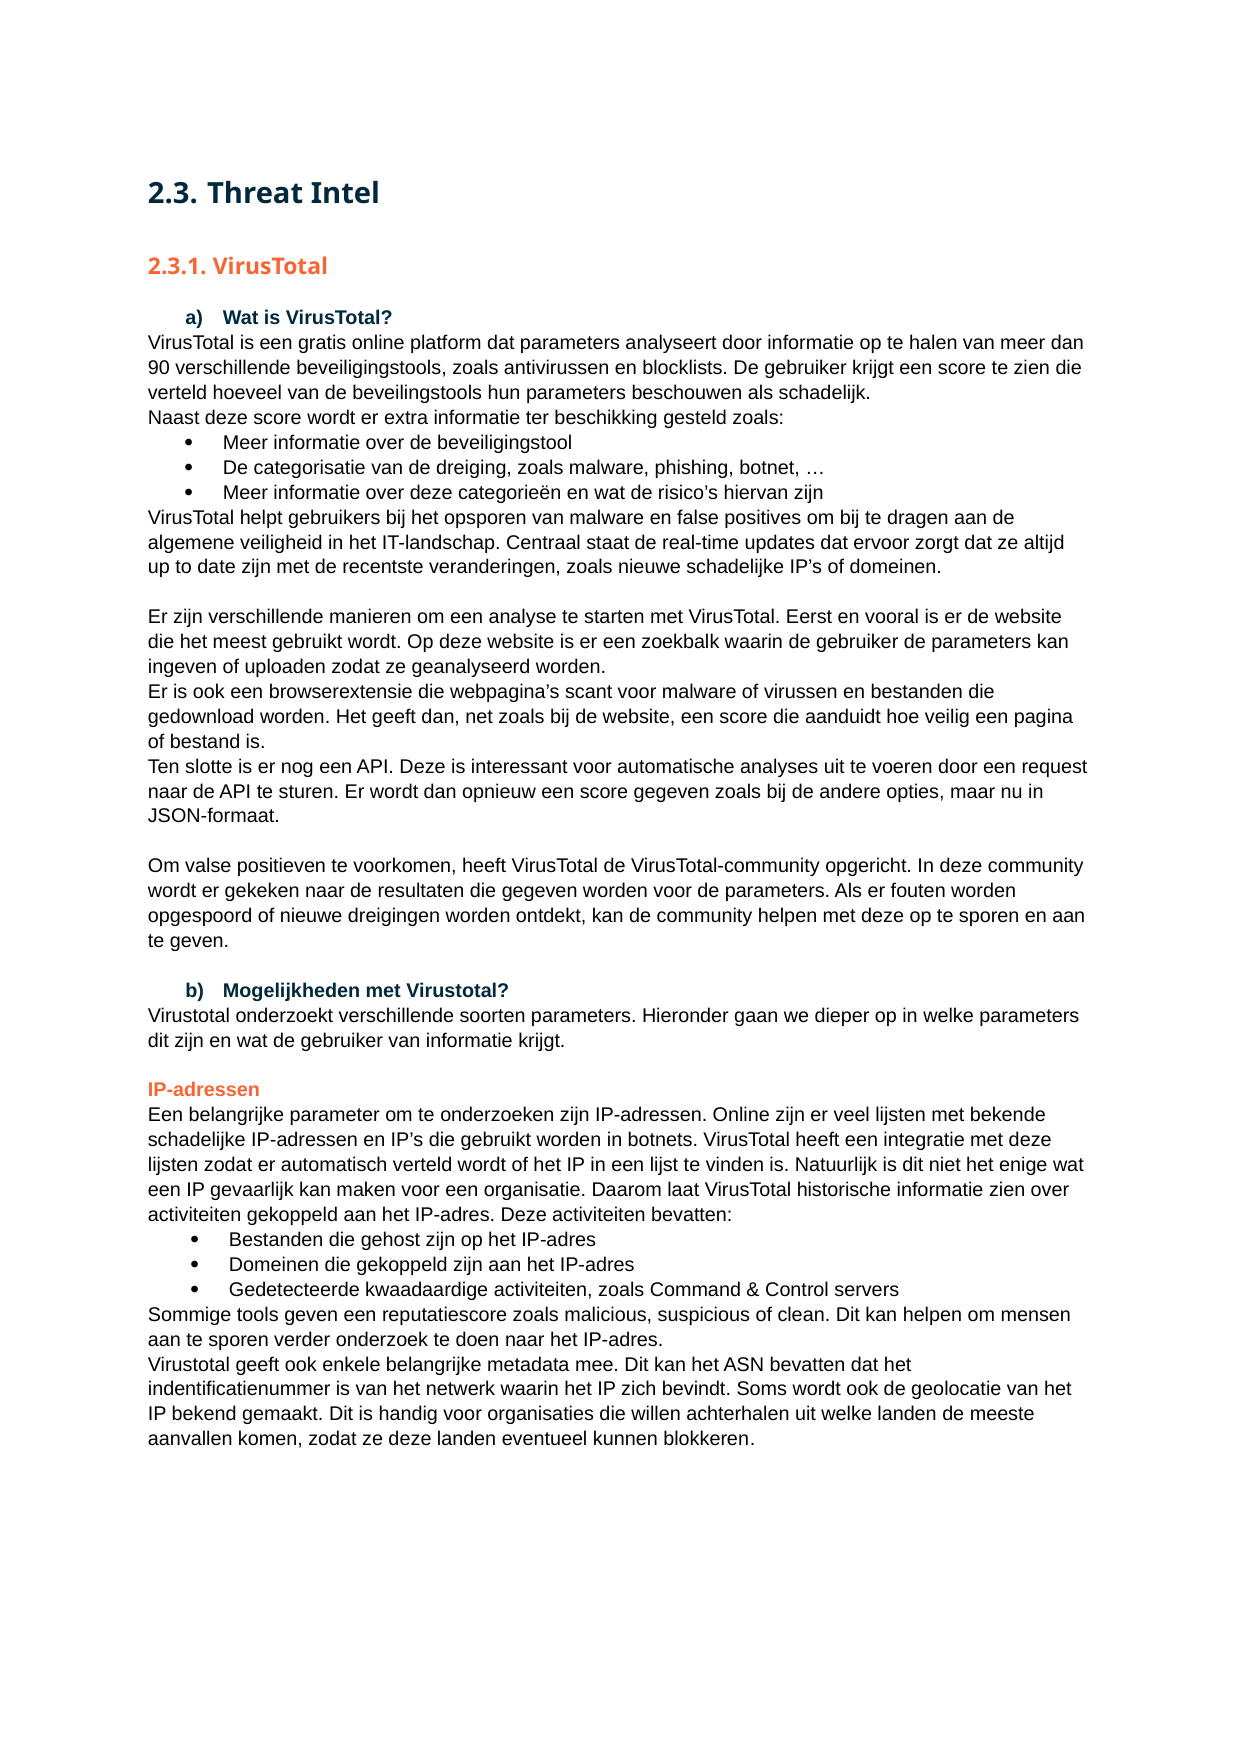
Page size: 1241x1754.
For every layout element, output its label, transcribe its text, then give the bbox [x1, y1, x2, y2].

text Sommige tools geven een reputatiescore zoals malicious, suspicious of clean. Dit kan helpen om mensen aan te sporen verder onderzoek te doen naar het IP-adres. Virustotal geeft ook enkele belangrijke metadata mee. Dit kan het ASN bevatten dat het indentificatienummer is van het netwerk waarin het IP zich bevindt. Soms wordt ook de geolocatie van het IP bekend gemaakt. Dit is handig voor organisaties die willen achterhalen uit welke landen de meeste aanvallen komen, zodat ze deze landen eventueel kunnen blokkeren. [148, 1303, 1092, 1450]
list Meer informatie over de beveiligingstool [185, 431, 1092, 453]
list Bestanden die gehost zijn op het IP-adres [191, 1228, 1092, 1250]
text IP-adressen [148, 1078, 1092, 1101]
list Mogelijkheden met Virustotal? [185, 979, 1092, 1001]
text Een belangrijke parameter om te onderzoeken zijn IP-adressen. Online zijn er veel lijsten met bekende schadelijke IP-adressen en IP’s die gebruikt worden in botnets. VirusTotal heeft een integratie met deze lijsten zodat er automatisch verteld wordt of het IP in een lijst te vinden is. Natuurlijk is dit niet het enige wat een IP gevaarlijk kan maken voor een organisatie. Daarom laat VirusTotal historische informatie zien over activiteiten gekoppeld aan het IP-adres. Deze activiteiten bevatten: [148, 1103, 1092, 1225]
list Meer informatie over deze categorieën en wat de risico’s hiervan zijn [185, 481, 1092, 503]
list Domeinen die gekoppeld zijn aan het IP-adres [191, 1253, 1092, 1275]
text Ten slotte is er nog een API. Deze is interessant voor automatische analyses uit te voeren door een request naar de API te sturen. Er wordt dan opnieuw een score gegeven zoals bij de andere opties, maar nu in JSON-formaat. [148, 754, 1092, 827]
text Virustotal onderzoekt verschillende soorten parameters. Hieronder gaan we dieper op in welke parameters dit zijn en wat de gebruiker van informatie krijgt. [148, 1003, 1092, 1051]
text VirusTotal helpt gebruikers bij het opsporen van malware en false positives om bij te dragen aan de algemene veiligheid in het IT-landschap. Centraal staat de real-time updates dat ervoor zorgt dat ze altijd up to date zijn met de recentste veranderingen, zoals nieuwe schadelijke IP’s of domeinen. Er zijn verschillende manieren om een analyse te starten met VirusTotal. Eerst en vooral is er de website die het meest gebruikt wordt. Op deze website is er een zoekbalk waarin de gebruiker de parameters kan ingeven of uploaden zodat ze geanalyseerd worden. Er is ook een browserextensie die webpagina’s scant voor malware of virussen en bestanden die gedownload worden. Het geeft dan, net zoals bij de website, een score die aanduidt hoe veilig een pagina of bestand is. [148, 506, 1092, 752]
subtitle VirusTotal [148, 250, 1092, 281]
text VirusTotal is een gratis online platform dat parameters analyseert door informatie op te halen van meer dan 90 verschillende beveiligingstools, zoals antivirussen en blocklists. De gebruiker krijgt een score te zien die verteld hoeveel van de beveilingstools hun parameters beschouwen als schadelijk. Naast deze score wordt er extra informatie ter beschikking gesteld zoals: [148, 331, 1092, 428]
list Wat is VirusTotal? [185, 306, 1092, 329]
subtitle Threat Intel [148, 173, 1092, 212]
text Om valse positieven te voorkomen, heeft VirusTotal de VirusTotal-community opgericht. In deze community wordt er gekeken naar de resultaten die gegeven worden voor de parameters. Als er fouten worden opgespoord of nieuwe dreigingen worden ontdekt, kan de community helpen met deze op te sporen en aan te geven. [148, 854, 1092, 952]
list Gedetecteerde kwaadaardige activiteiten, zoals Command & Control servers [191, 1278, 1092, 1300]
list De categorisatie van de dreiging, zoals malware, phishing, botnet, … [185, 456, 1092, 478]
